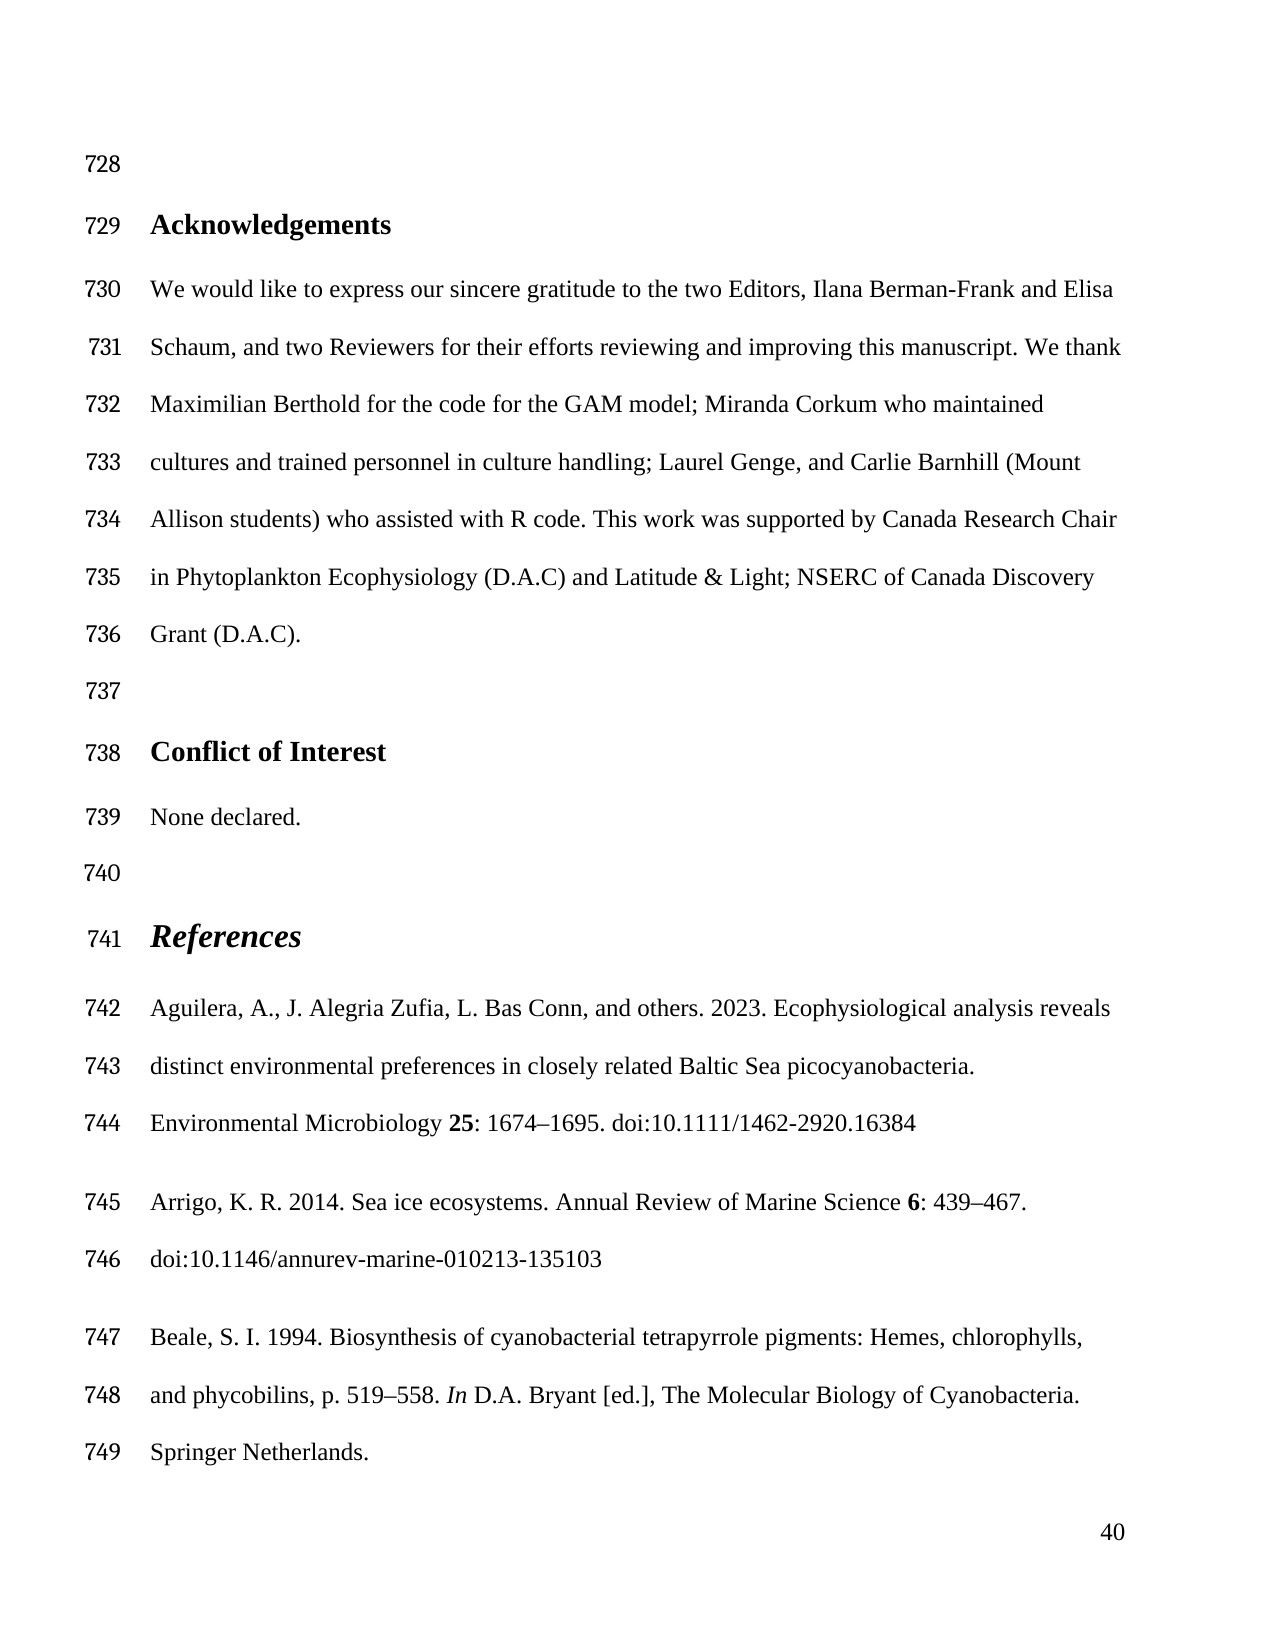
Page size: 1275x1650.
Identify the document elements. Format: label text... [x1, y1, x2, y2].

text Beale, S. I. 1994. Biosynthesis of cyanobacterial tetrapyrrole pigments: Hemes, chlorophylls, and phycobilins, p. 519–558. In D.A. Bryant [ed.], The Molecular Biology of Cyanobacteria. Springer Netherlands. [150, 1322, 1125, 1466]
text Arrigo, K. R. 2014. Sea ice ecosystems. Annual Review of Marine Science 6: 439–467. doi:10.1146/annurev-marine-010213-135103 [150, 1187, 1125, 1273]
subtitle Conflict of Interest [150, 734, 1125, 768]
subtitle References [150, 917, 1125, 955]
text None declared. [150, 802, 1125, 830]
text Aguilera, A., J. Alegria Zufia, L. Bas Conn, and others. 2023. Ecophysiological analysis reveals distinct environmental preferences in closely related Baltic Sea picocyanobacteria. Environmental Microbiology 25: 1674–1695. doi:10.1111/1462-2920.16384 [150, 993, 1125, 1137]
subtitle Acknowledgements [150, 207, 1125, 241]
text We would like to express our sincere gratitude to the two Editors, Ilana Berman-Frank and Elisa Schaum, and two Reviewers for their efforts reviewing and improving this manuscript. We thank Maximilian Berthold for the code for the GAM model; Miranda Corkum who maintained cultures and trained personnel in culture handling; Laurel Genge, and Carlie Barnhill (Mount Allison students) who assisted with R code. This work was supported by Canada Research Chair in Phytoplankton Ecophysiology (D.A.C) and Latitude & Light; NSERC of Canada Discovery Grant (D.A.C). [150, 274, 1125, 648]
